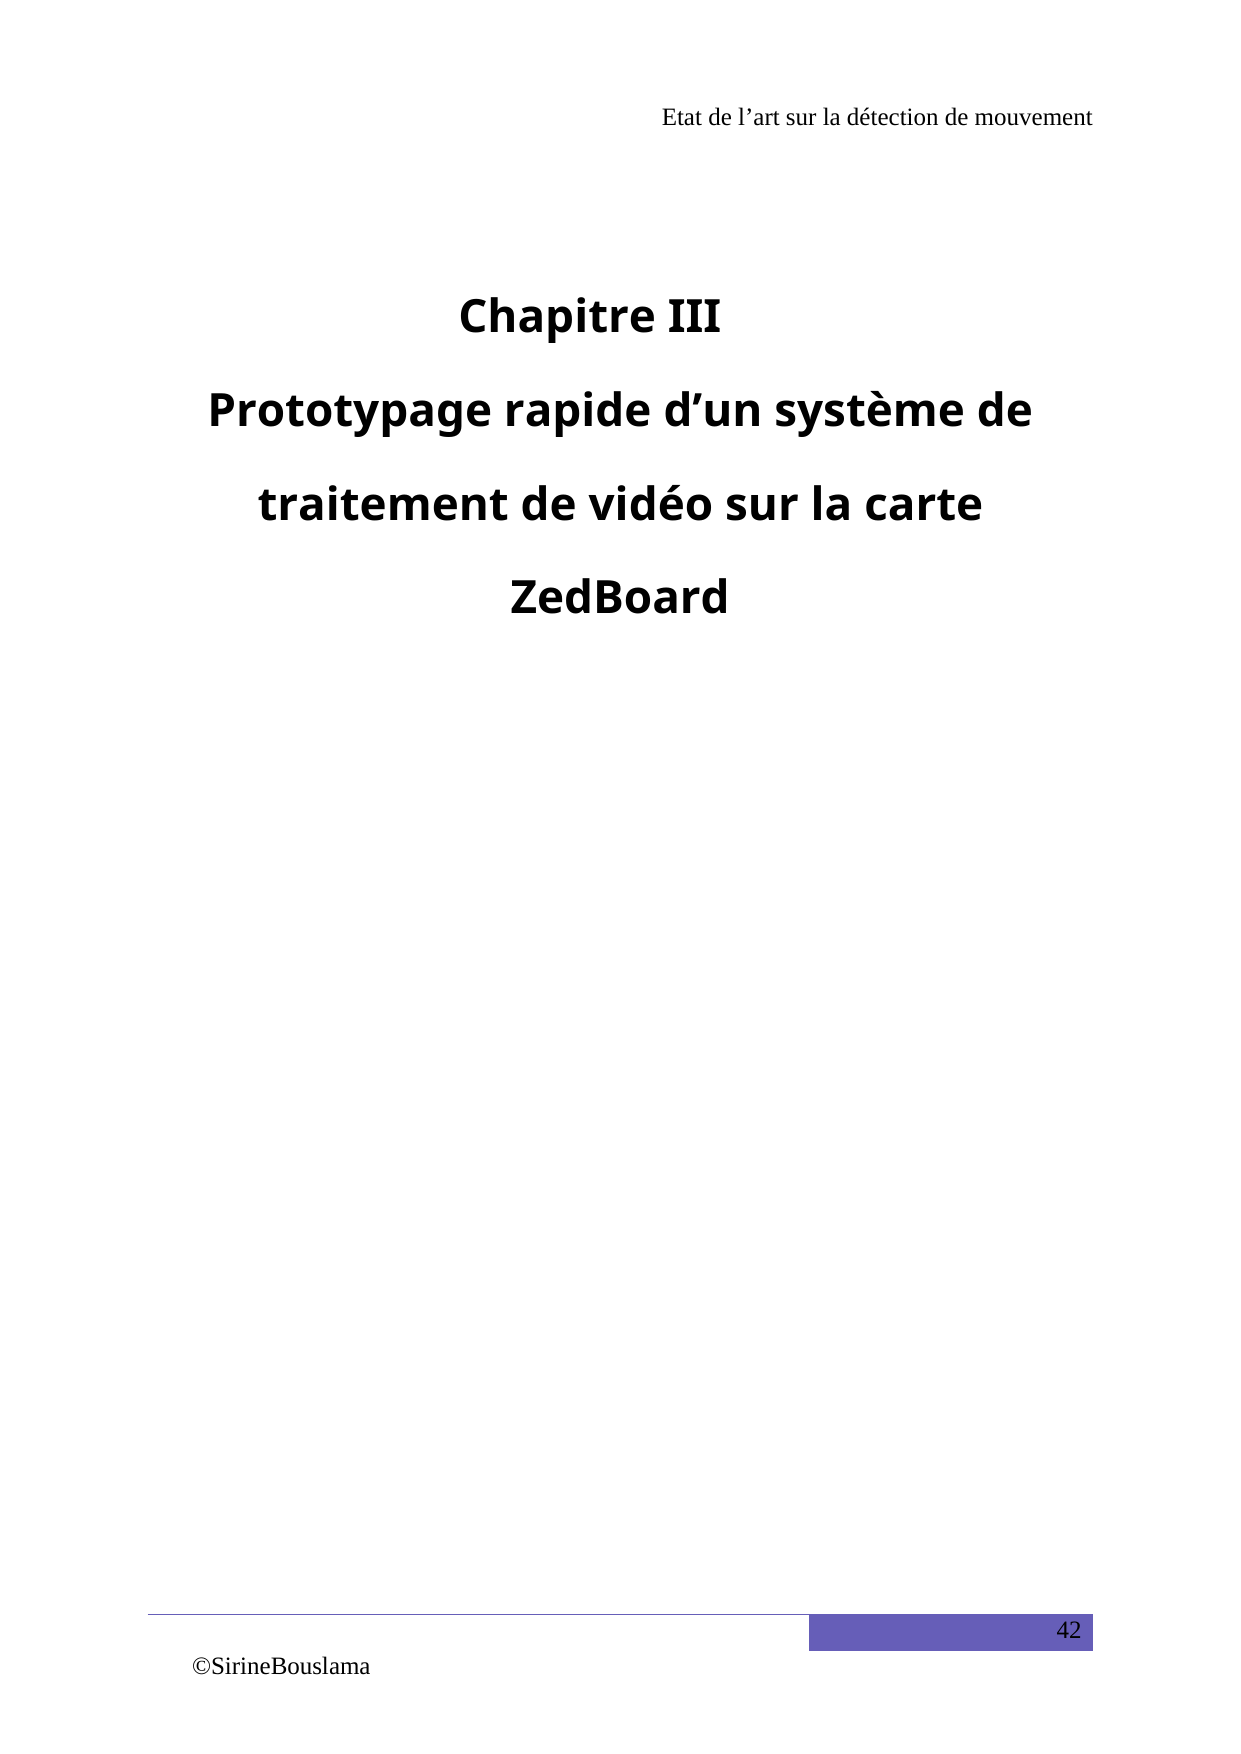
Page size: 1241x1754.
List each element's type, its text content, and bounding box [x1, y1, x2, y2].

subtitle Prototypage rapide d’un système de traitement de vidéo sur la carte ZedBoard [110, 284, 1093, 627]
